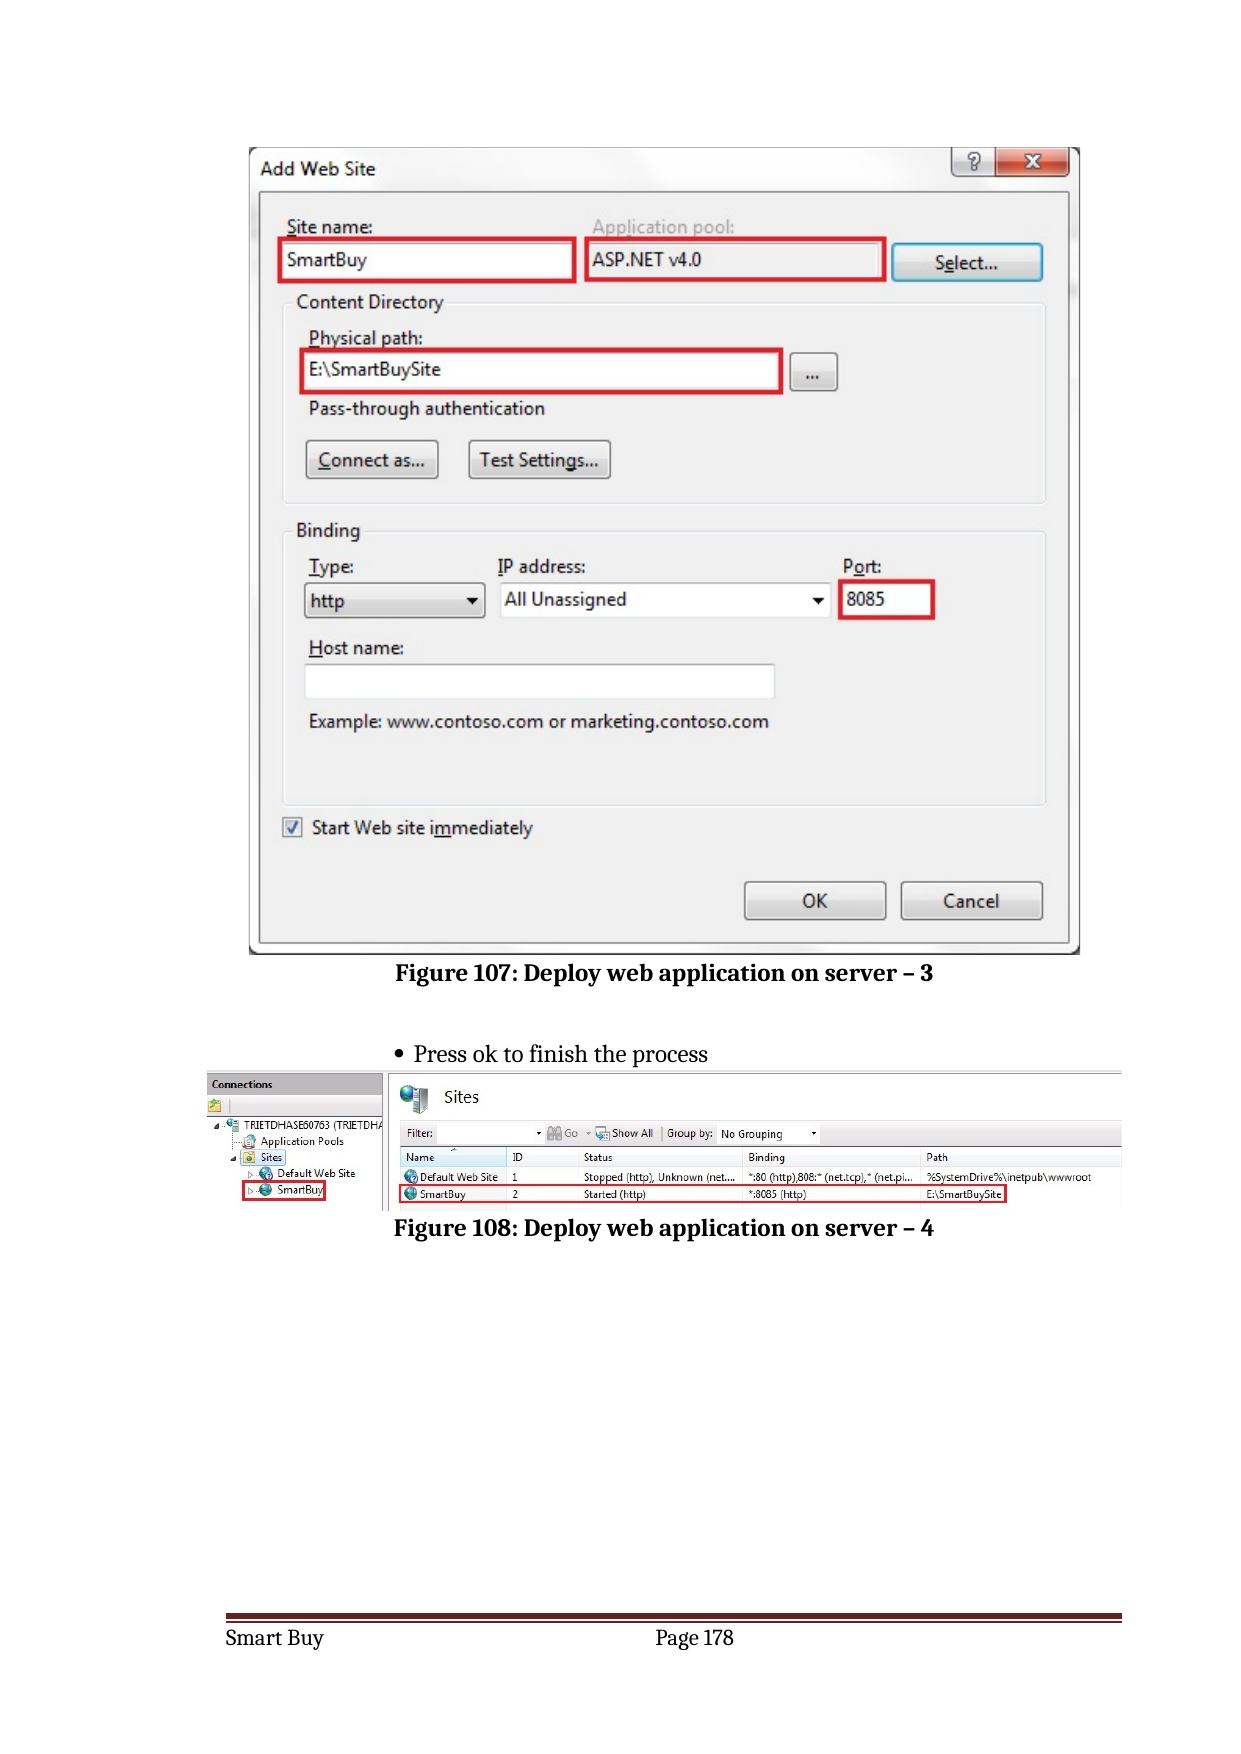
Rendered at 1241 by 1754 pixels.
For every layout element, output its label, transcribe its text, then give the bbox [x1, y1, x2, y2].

text Figure 107: Deploy web application on server – 3 [207, 959, 1122, 988]
text Figure 108: Deploy web application on server – 4 [207, 1214, 1122, 1243]
picture [207, 1070, 1122, 1211]
list Press ok to finish the process [394, 1039, 1122, 1068]
picture [248, 147, 1080, 955]
